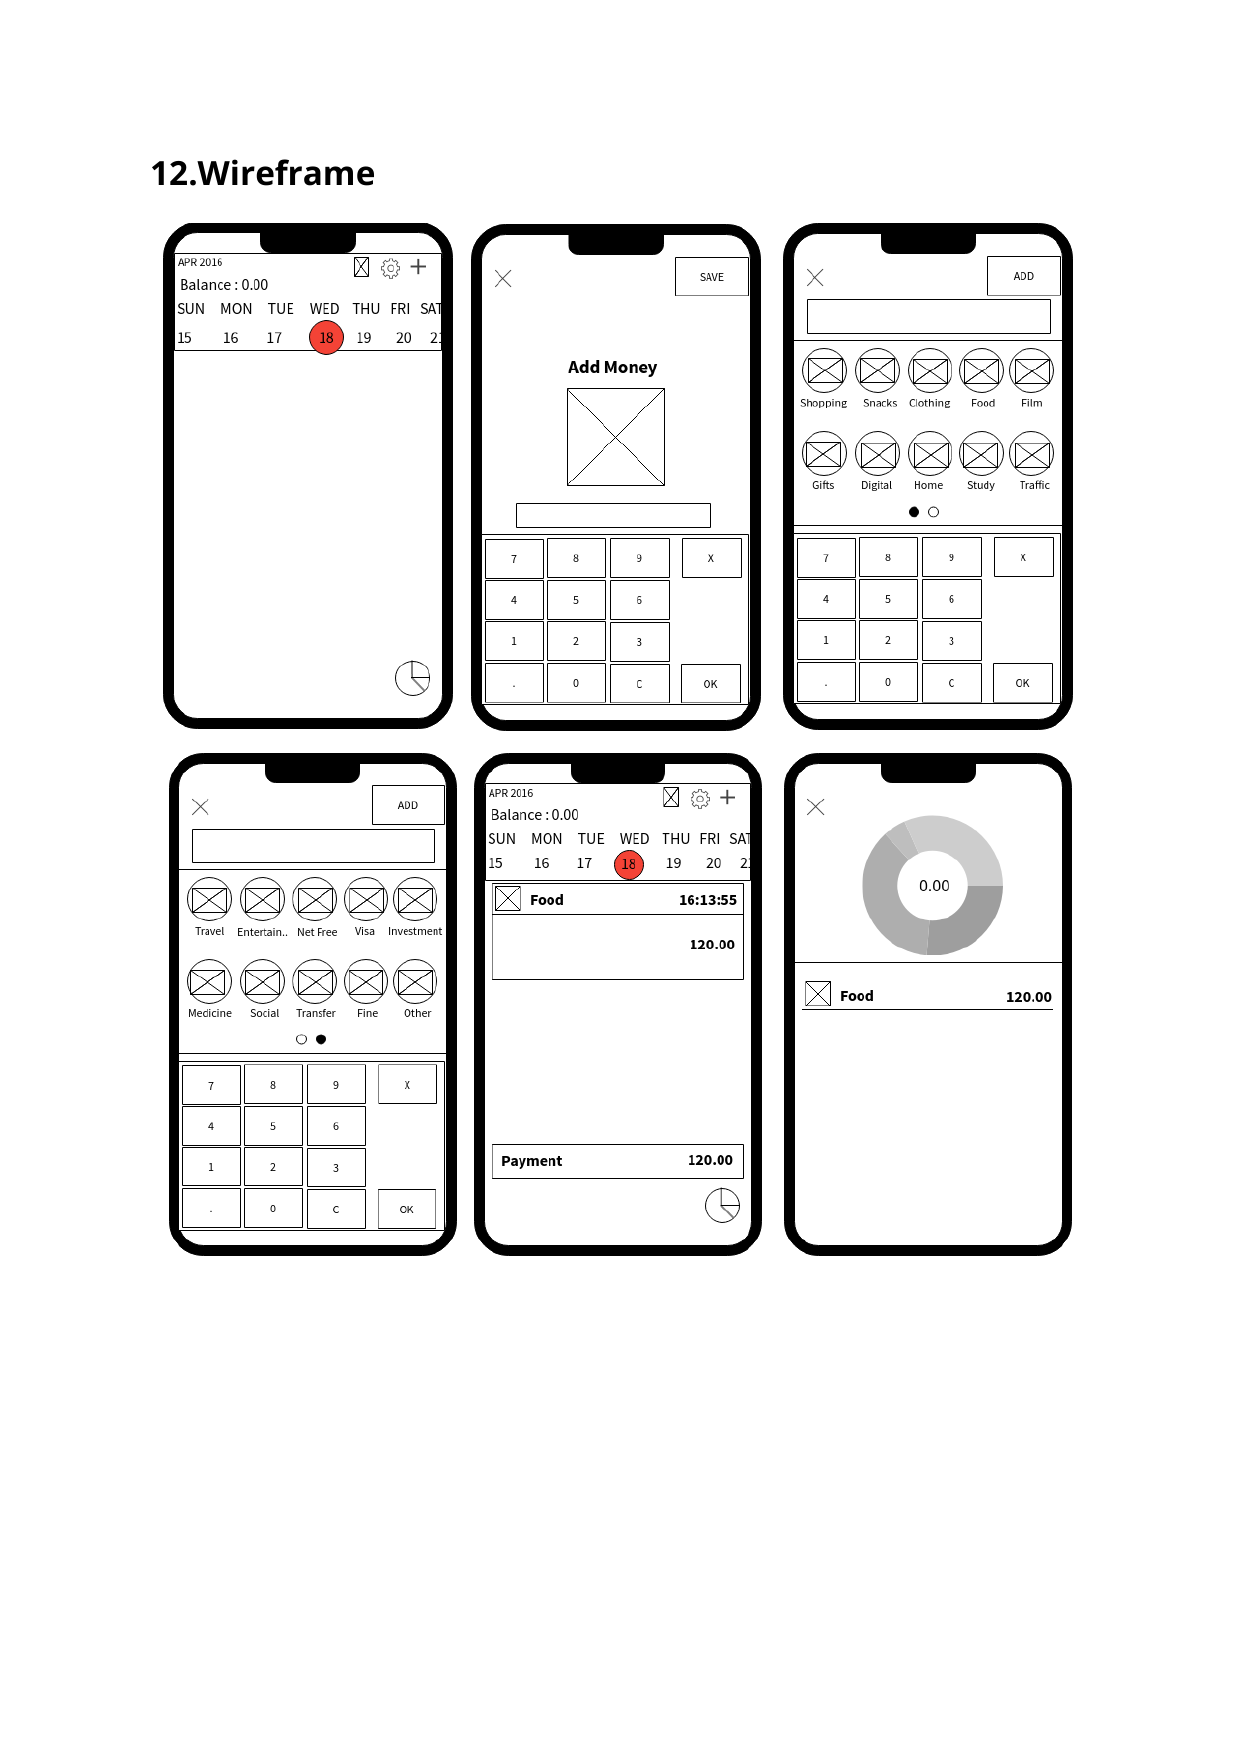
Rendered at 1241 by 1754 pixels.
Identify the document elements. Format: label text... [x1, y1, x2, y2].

text 12.Wireframe [150, 150, 1090, 195]
picture [150, 223, 1091, 740]
picture [150, 743, 1091, 1269]
